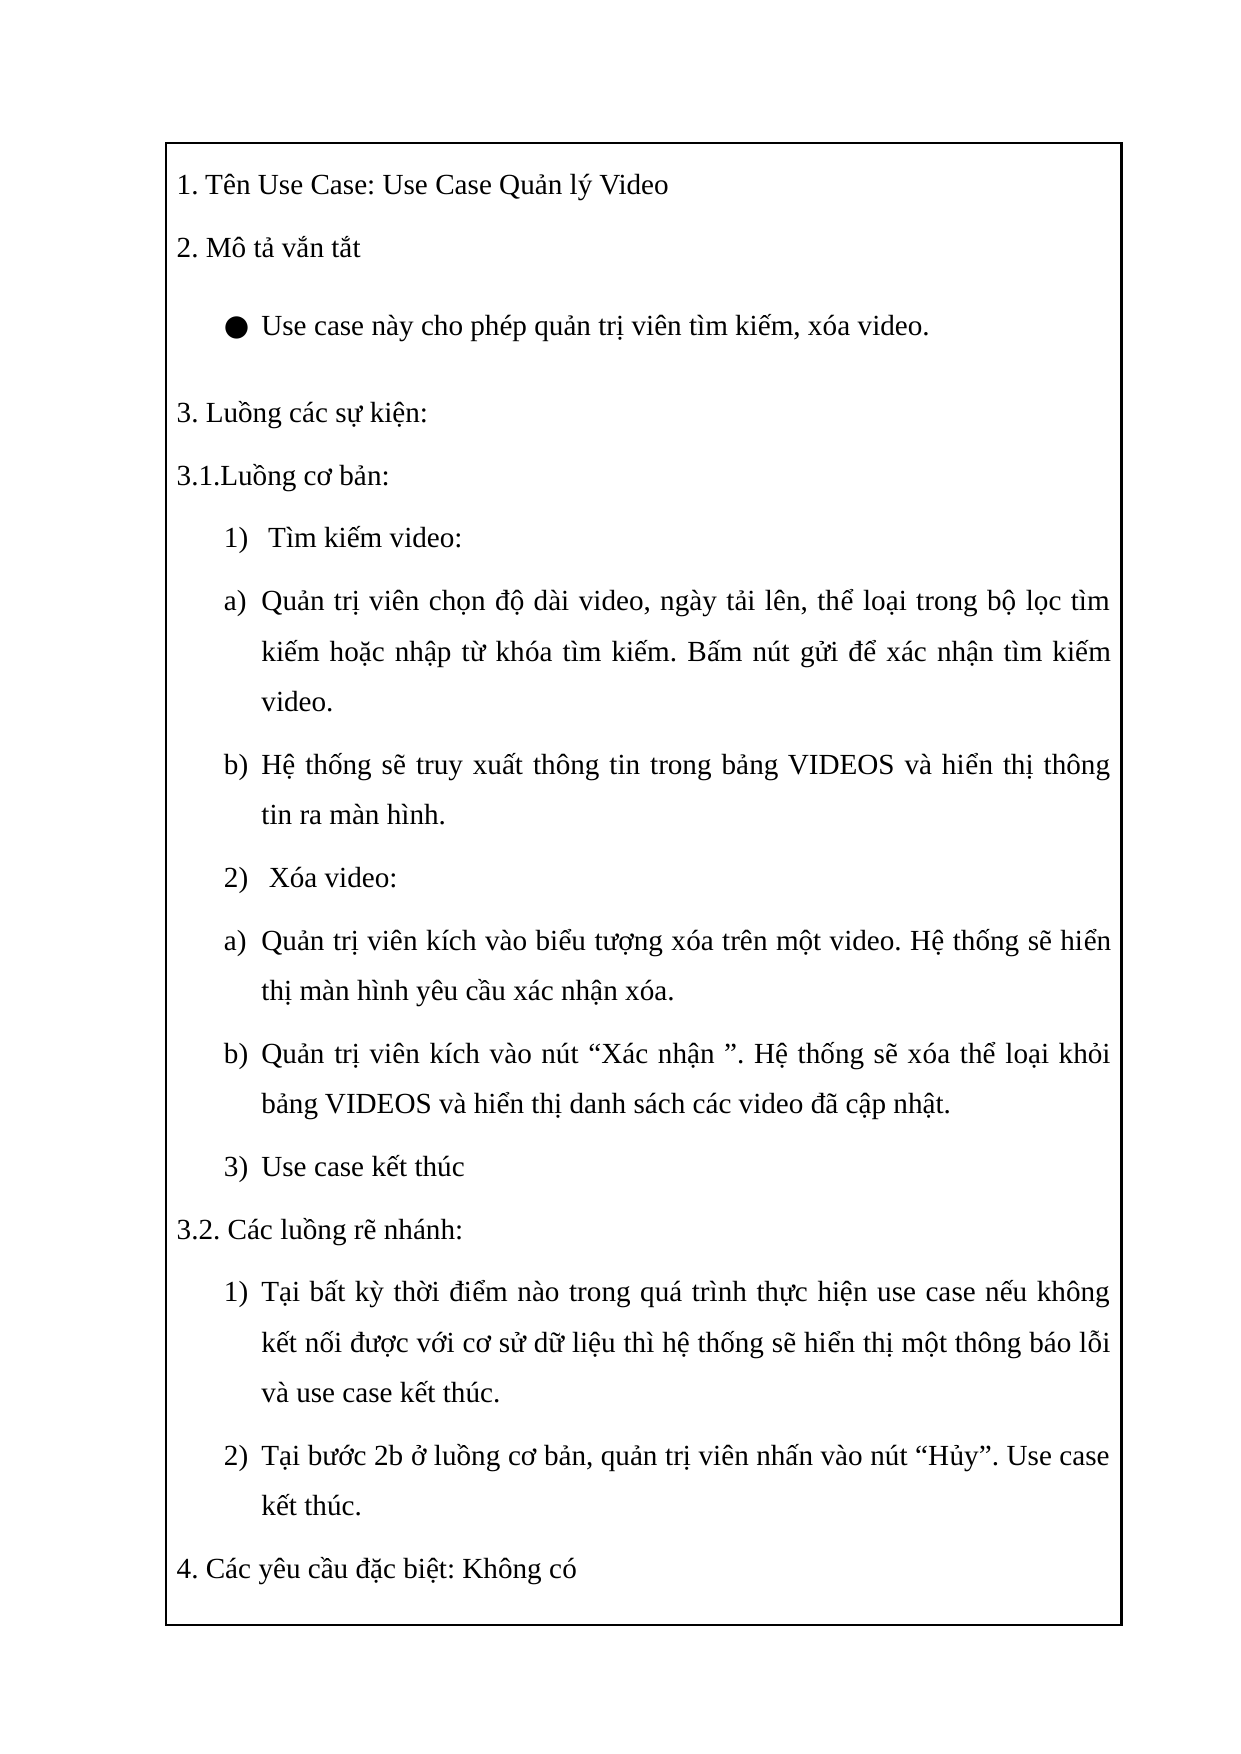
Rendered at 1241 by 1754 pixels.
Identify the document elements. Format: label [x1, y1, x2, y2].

table_header [167, 144, 1120, 1624]
